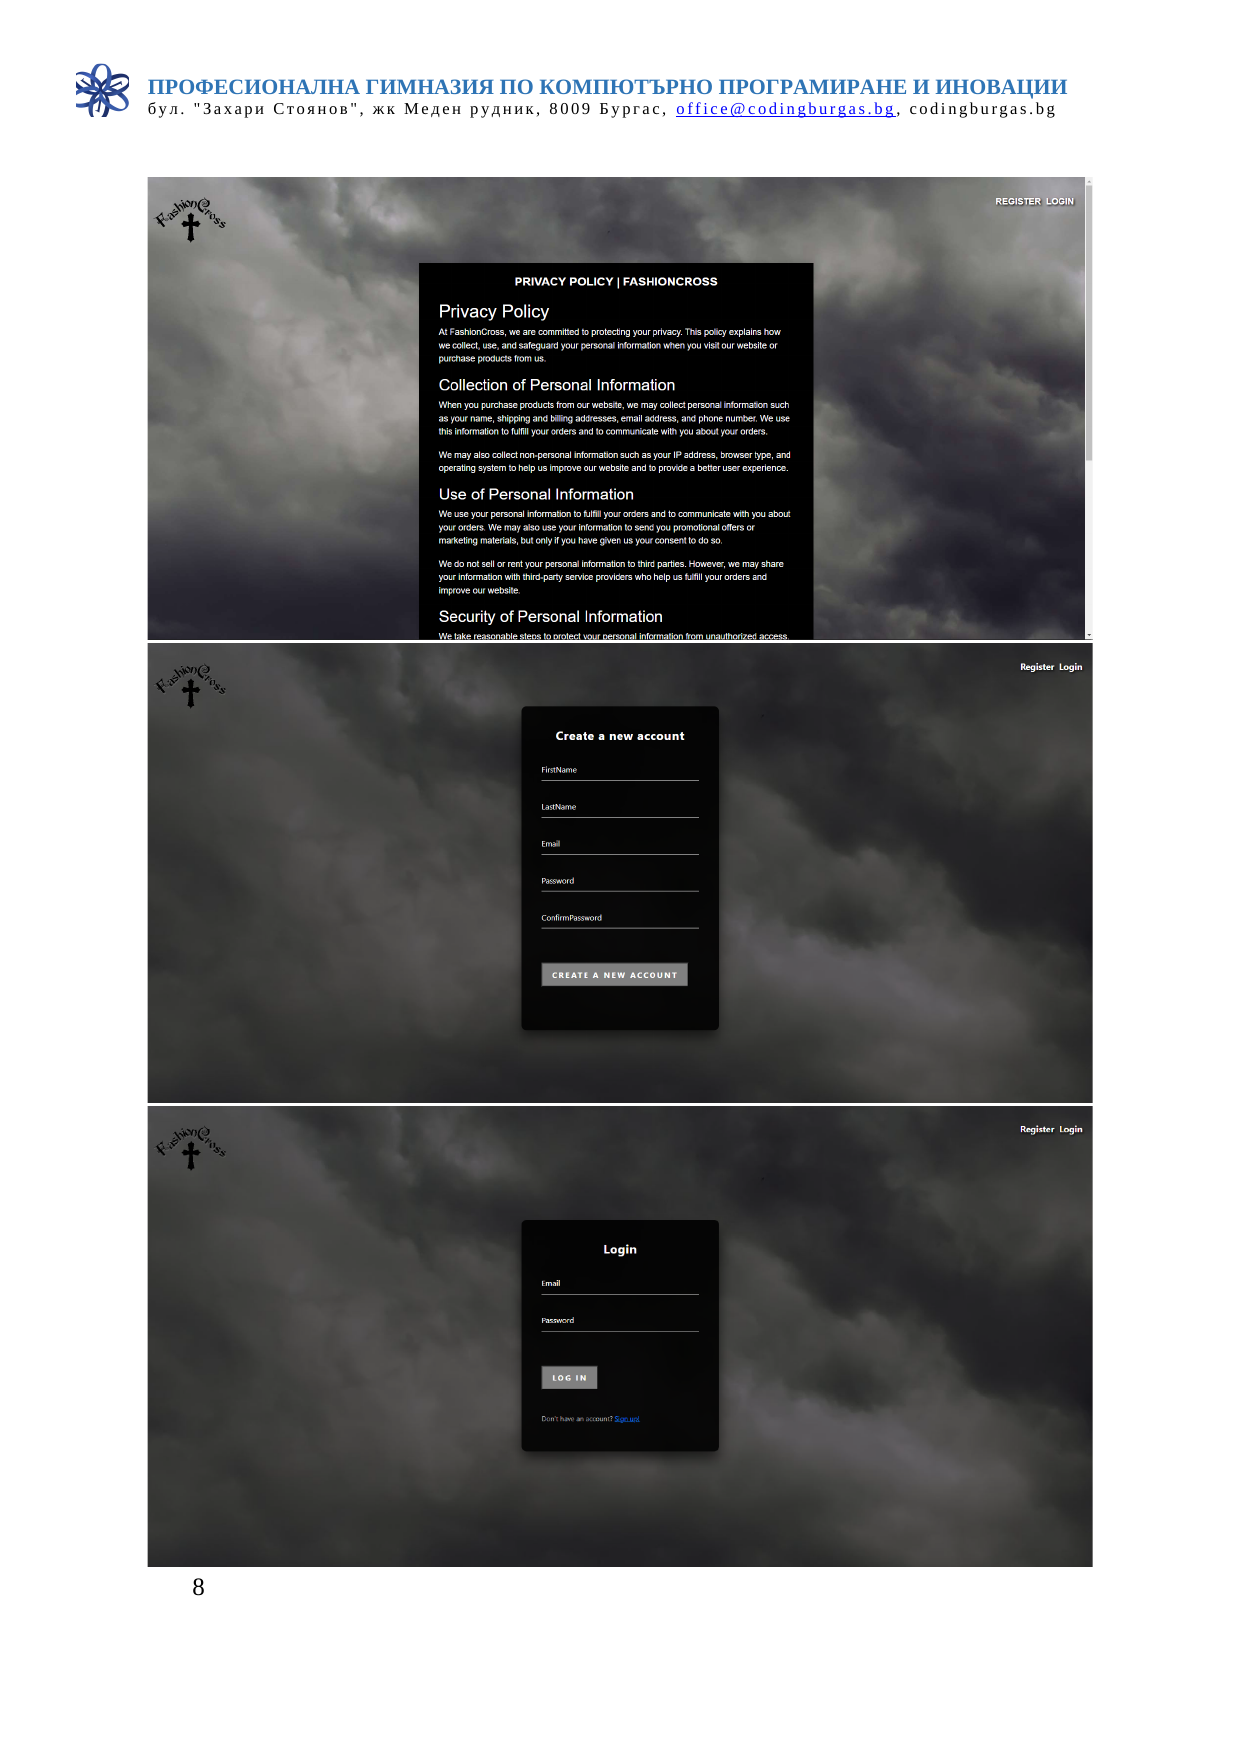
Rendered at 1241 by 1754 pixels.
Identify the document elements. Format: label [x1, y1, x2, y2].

picture [147, 643, 1093, 1103]
picture [147, 1106, 1093, 1567]
picture [147, 177, 1093, 640]
picture [76, 63, 130, 117]
